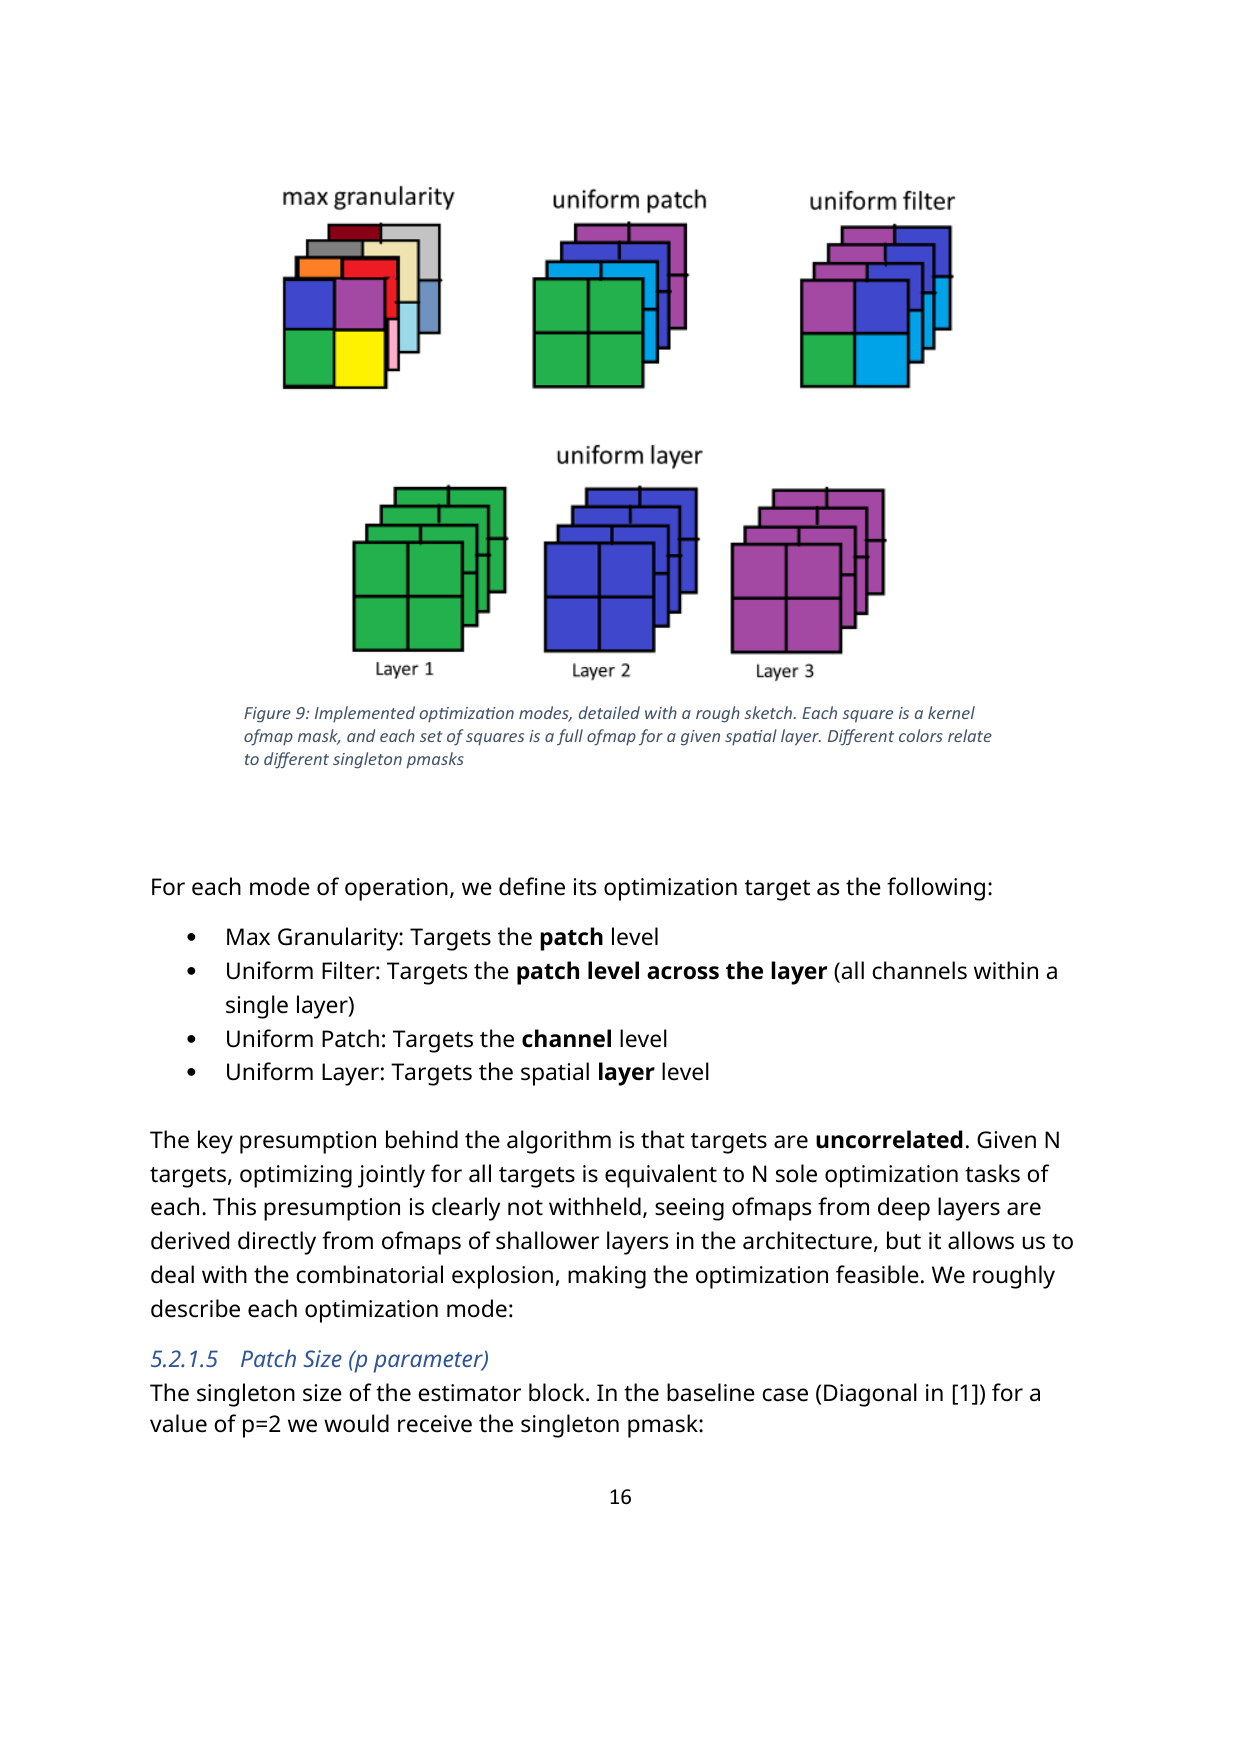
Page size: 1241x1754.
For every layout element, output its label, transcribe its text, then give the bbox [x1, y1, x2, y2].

list Uniform Layer: Targets the spatial layer level [187, 1056, 1090, 1088]
list Max Granularity: Targets the patch level [187, 921, 1090, 953]
subtitle Patch Size (p parameter) [150, 1343, 1090, 1374]
list Uniform Patch: Targets the channel level [187, 1023, 1090, 1054]
text The key presumption behind the algorithm is that targets are uncorrelated. Given N targets, optimizing jointly for all targets is equivalent to N sole optimization tasks of each. This presumption is clearly not withheld, seeing ofmaps from deep layers are derived directly from ofmaps of shallower layers in the architecture, but it allows us to deal with the combinatorial explosion, making the optimization feasible. We roughly describe each optimization mode: [150, 1124, 1090, 1324]
picture [337, 435, 899, 692]
list Uniform Filter: Targets the patch level across the layer (all channels within a single layer) [187, 955, 1090, 1020]
picture [244, 181, 996, 411]
text For each mode of operation, we define its optimization target as the following: [150, 871, 1090, 902]
text The singleton size of the estimator block. In the baseline case (Diagonal in ) for a value of p=2 we would receive the singleton pmask: [150, 1377, 1090, 1439]
